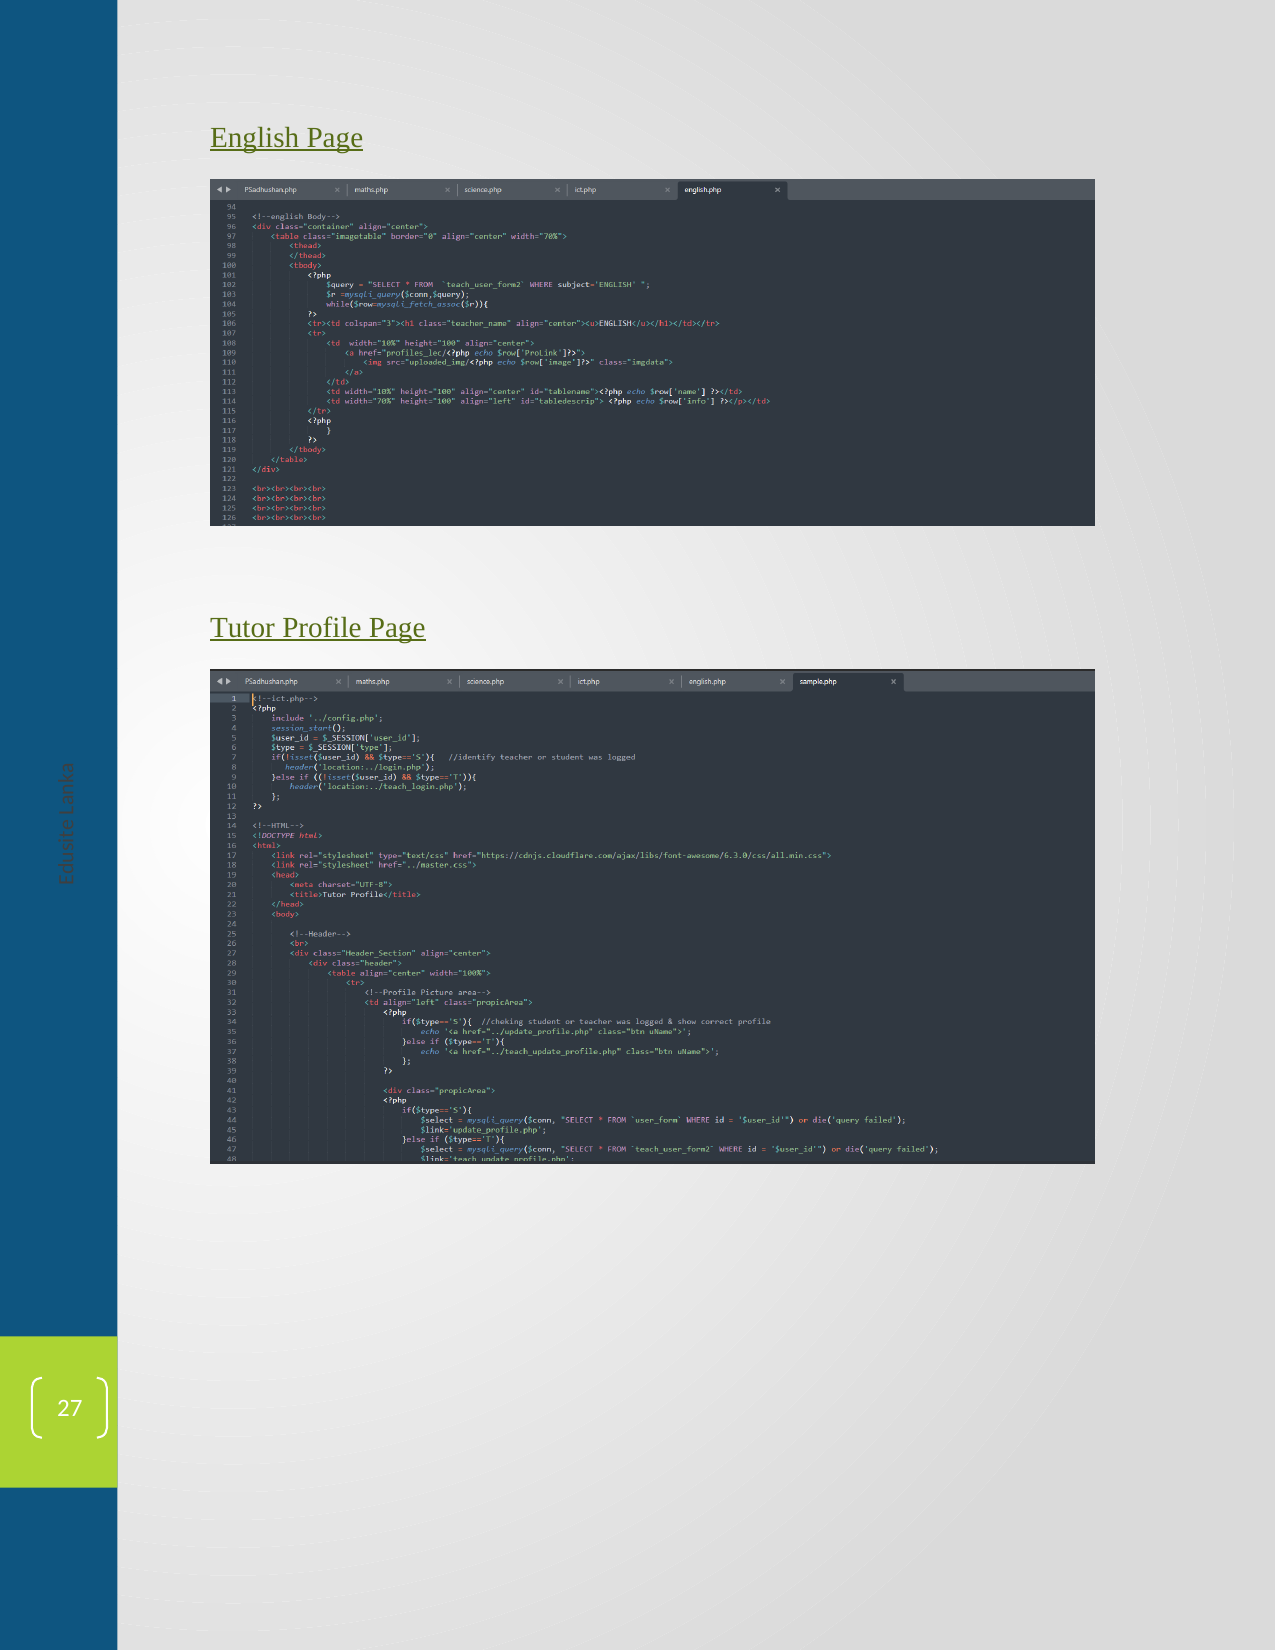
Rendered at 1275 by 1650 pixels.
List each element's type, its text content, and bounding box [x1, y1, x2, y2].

text English Page [210, 120, 1095, 153]
picture [210, 669, 1095, 1164]
picture [210, 179, 1095, 526]
text Tutor Profile Page [210, 610, 1095, 644]
